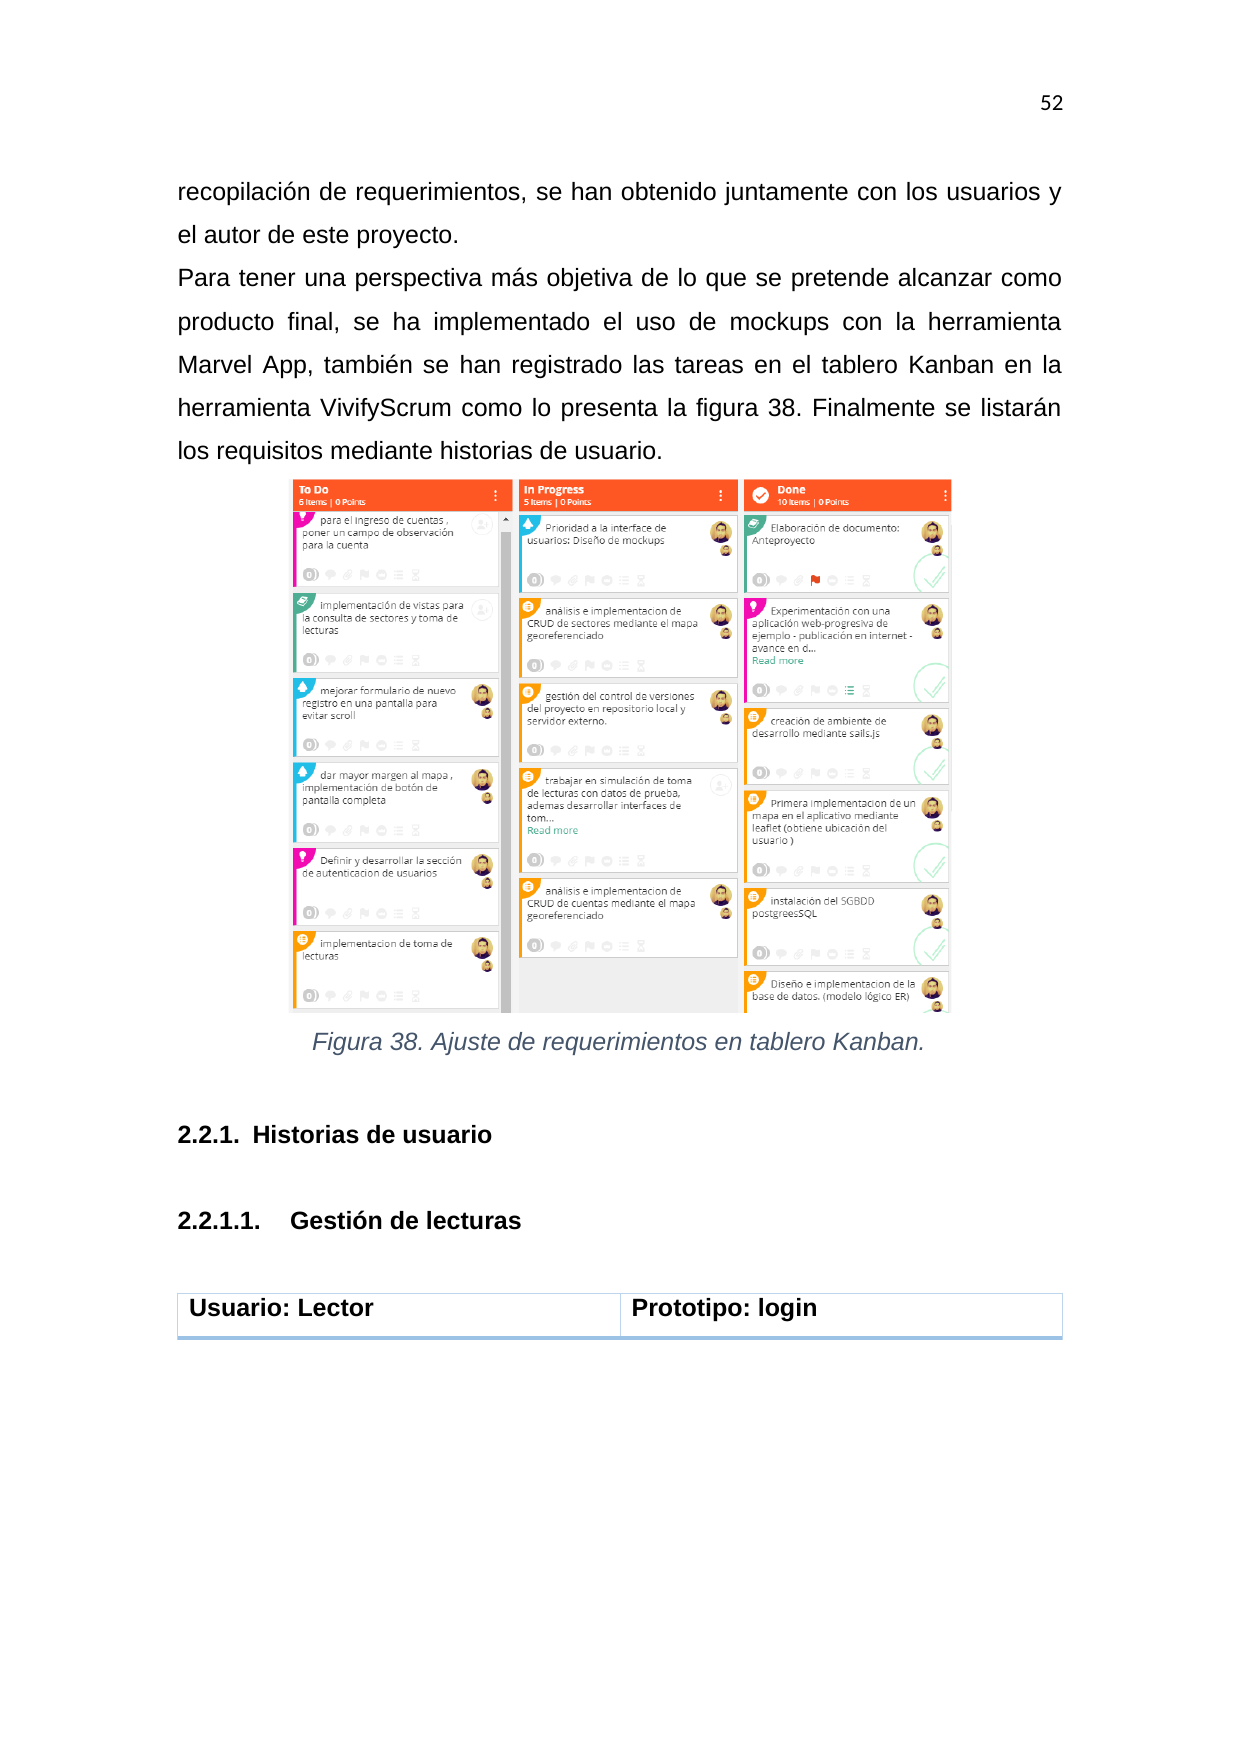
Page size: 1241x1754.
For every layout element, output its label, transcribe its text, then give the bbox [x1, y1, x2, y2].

subtitle Historias de usuario [177, 1120, 1063, 1149]
subtitle Para tener una perspectiva más objetiva de lo que se pretende alcanzar como producto final, se ha implementado el uso de mockups con la herramienta Marvel App, también se han registrado las tareas en el tablero Kanban en la herramienta VivifyScrum como lo presenta la figura 38. Finalmente se listarán los requisitos mediante historias de usuario. [177, 263, 1063, 465]
table_header Usuario: Lector [178, 1294, 620, 1336]
picture [288, 479, 952, 1013]
table_header Prototipo: login [621, 1294, 1062, 1336]
subtitle Gestión de lecturas [177, 1206, 1063, 1235]
text Figura 38. Ajuste de requerimientos en tablero Kanban. [177, 1027, 1063, 1056]
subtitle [177, 177, 1063, 249]
